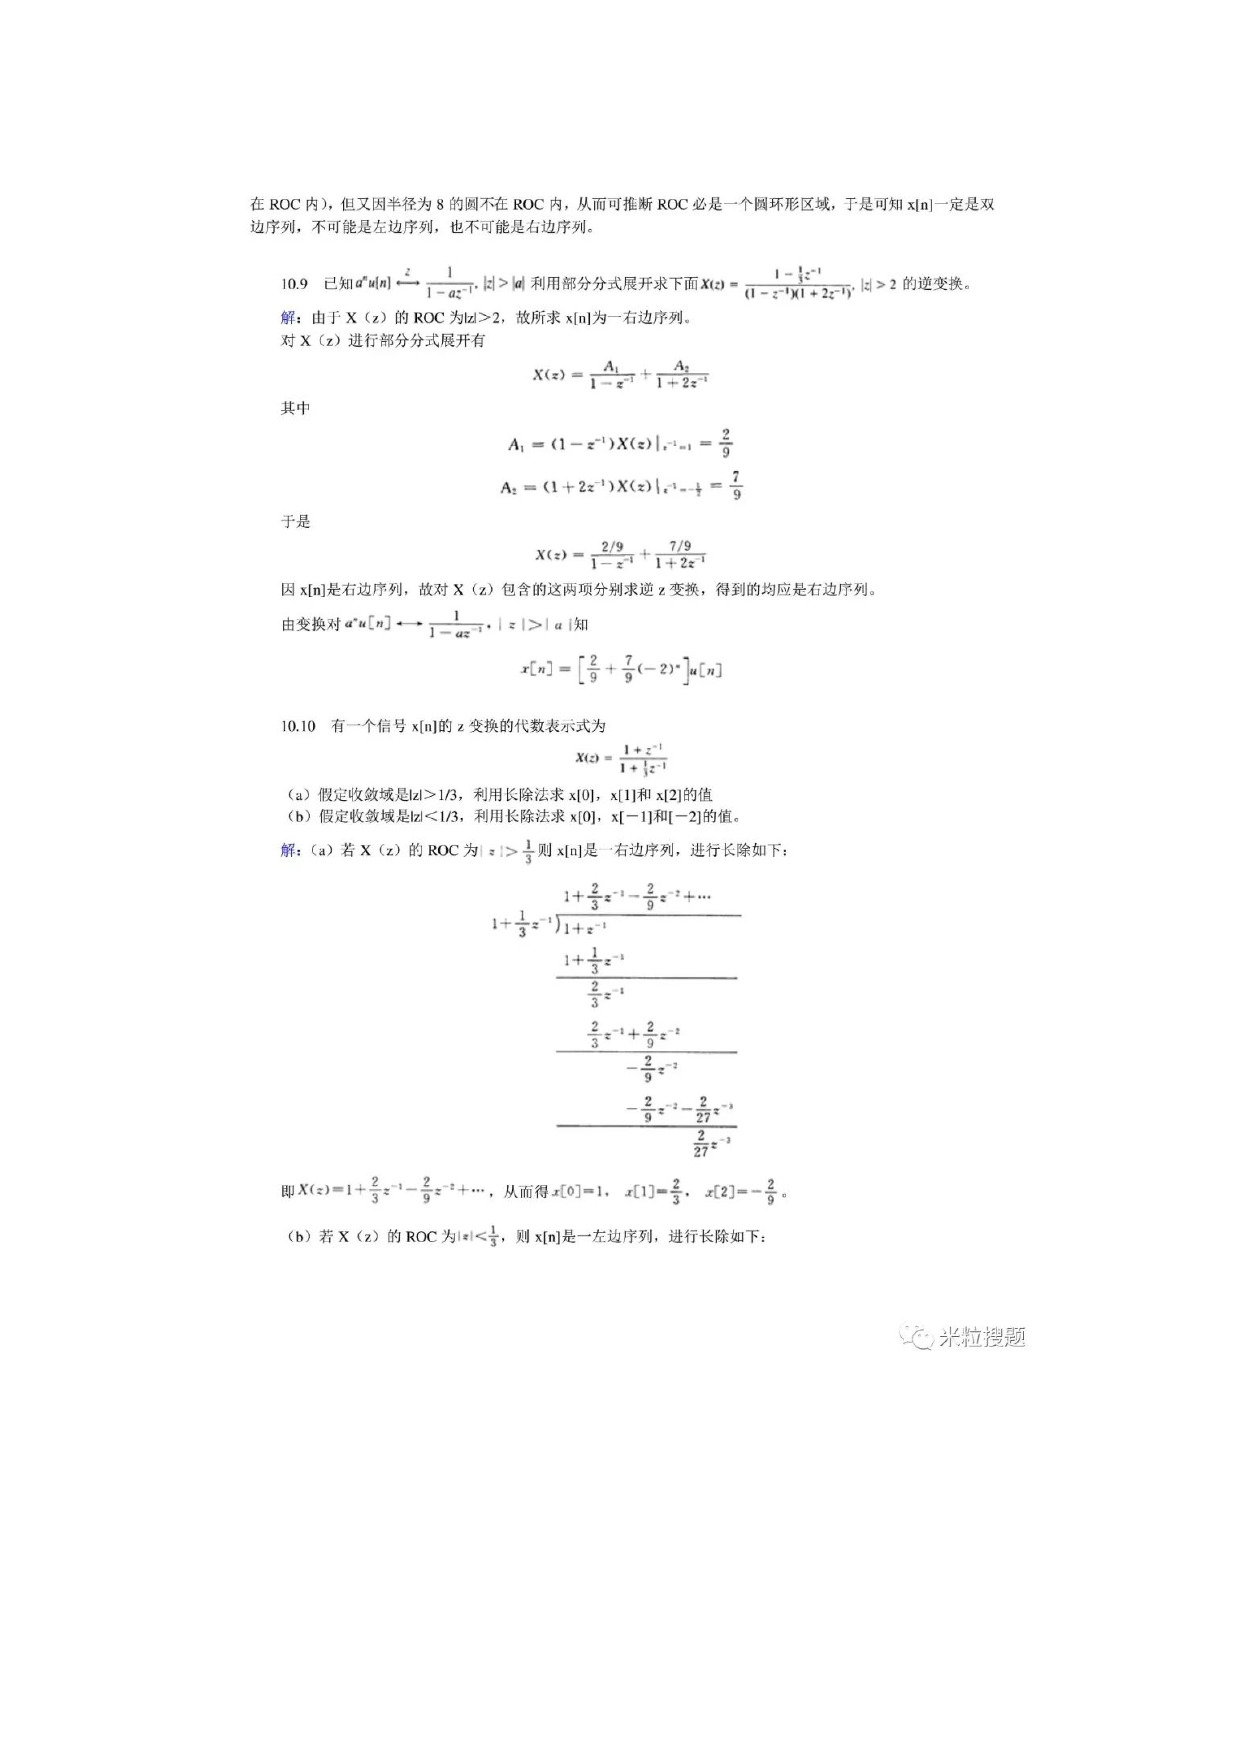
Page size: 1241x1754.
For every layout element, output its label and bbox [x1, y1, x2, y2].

picture [187, 152, 1053, 1375]
